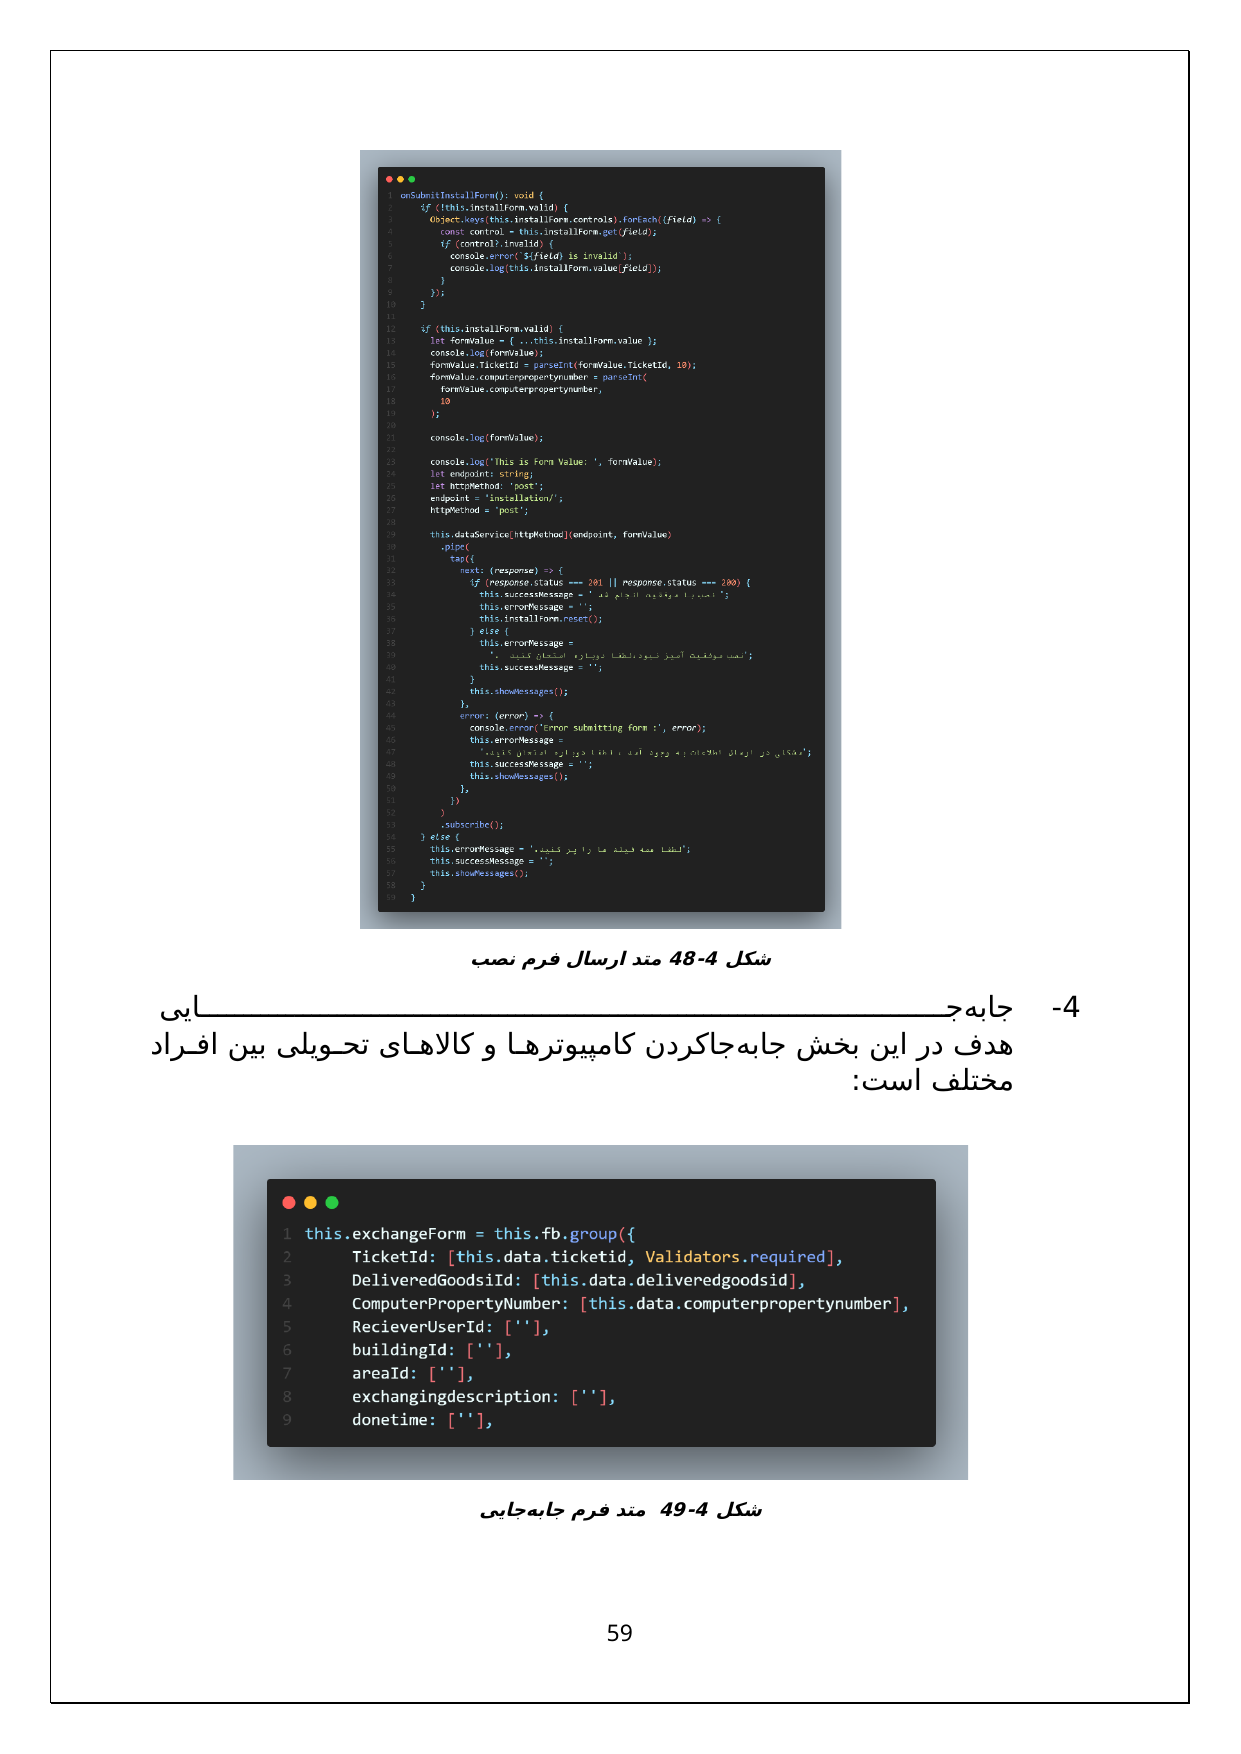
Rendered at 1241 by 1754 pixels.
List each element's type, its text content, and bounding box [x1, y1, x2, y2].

picture [360, 150, 842, 929]
text شکل ‏4-49 متد فرم جابه‌جایی [150, 1499, 1089, 1521]
picture [233, 1145, 969, 1480]
text شکل ‏4-48 متد ارسال فرم نصب [150, 948, 1089, 969]
list جابه‌جایی هدف در این بخش جابه‌جاکردن کامپیوترها و کالاهای تحویلی بین افراد مختلف است: [150, 990, 1052, 1098]
